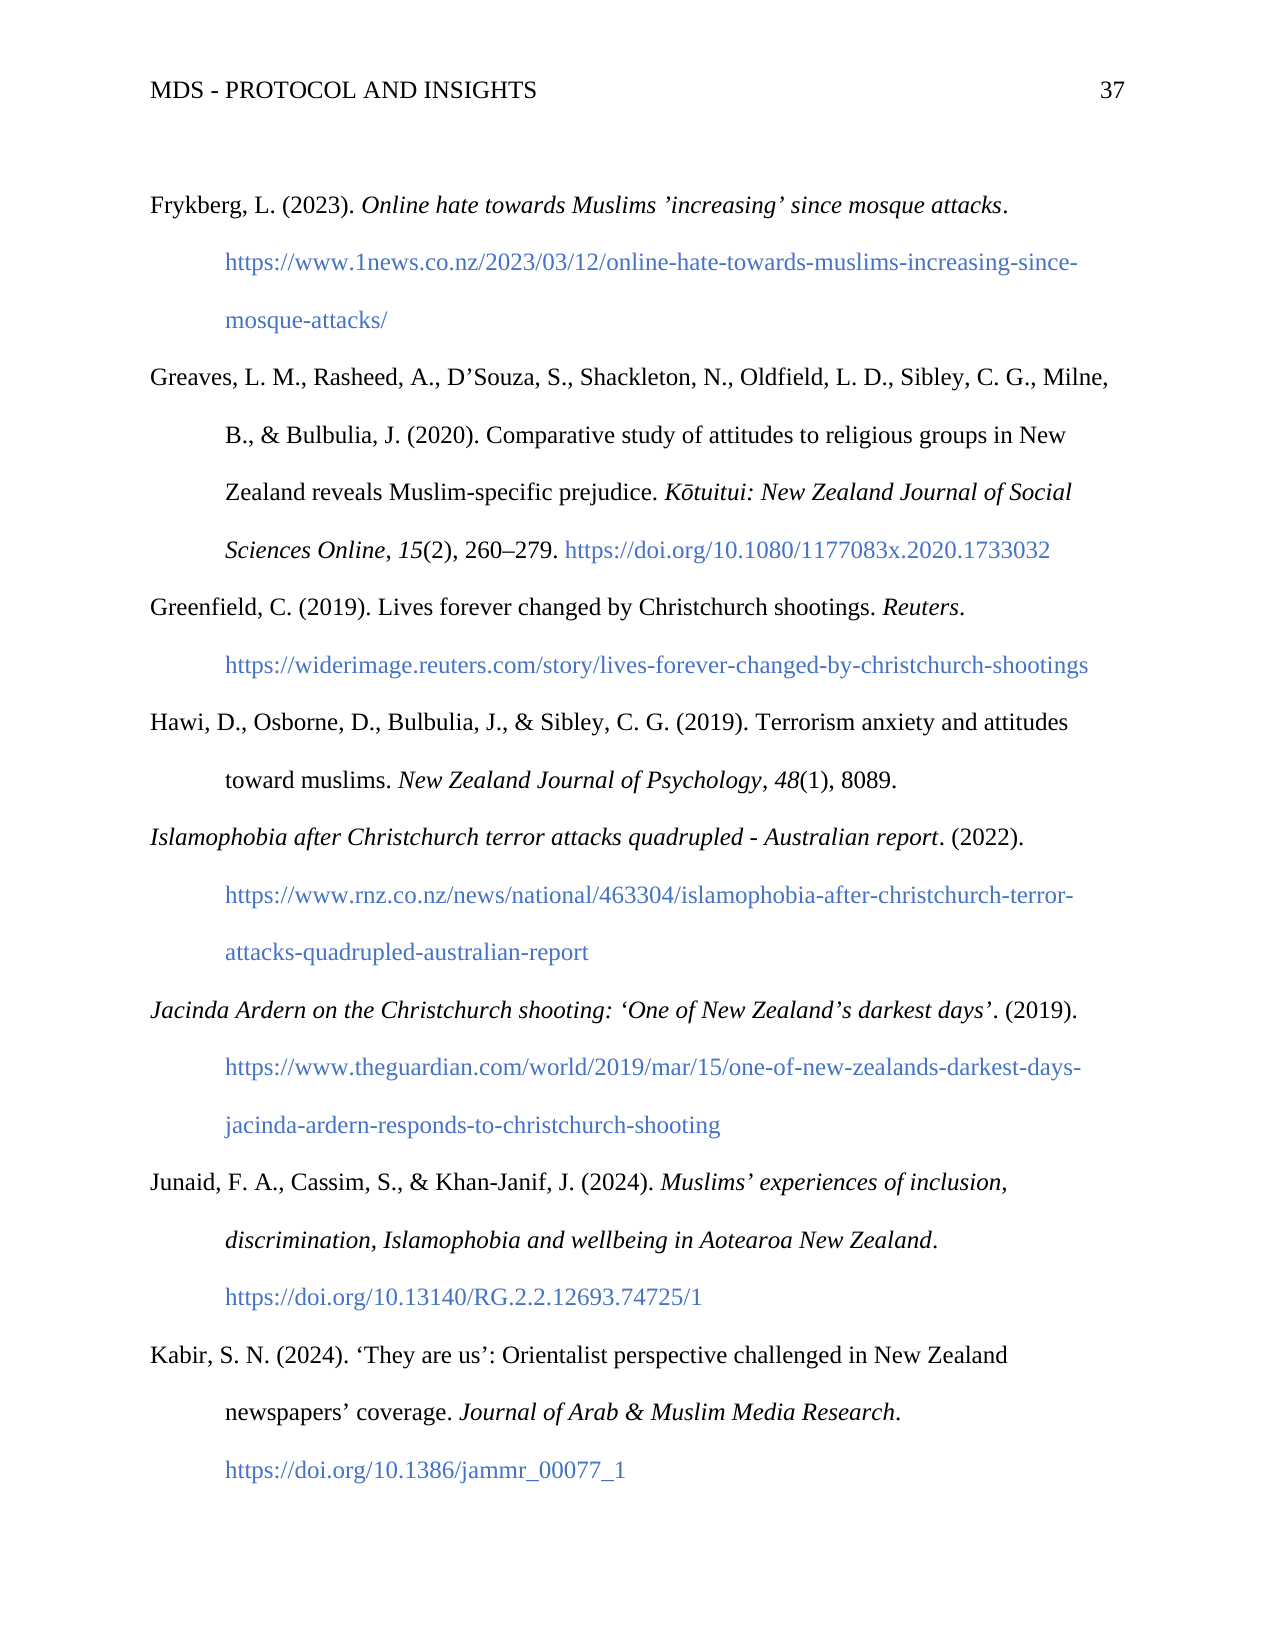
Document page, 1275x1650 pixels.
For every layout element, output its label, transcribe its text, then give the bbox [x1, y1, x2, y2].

text Junaid, F. A., Cassim, S., & Khan-Janif, J. (2024). Muslims’ experiences of inclusion, discrimination, Islamophobia and wellbeing in Aotearoa New Zealand. https://doi.org/10.13140/RG.2.2.12693.74725/1 [150, 1167, 1125, 1311]
text Islamophobia after Christchurch terror attacks quadrupled - Australian report. (2022). https://www.rnz.co.nz/news/national/463304/islamophobia-after-christchurch-terror-attacks-quadrupled-australian-report [150, 822, 1125, 966]
text Frykberg, L. (2023). Online hate towards Muslims ’increasing’ since mosque attacks. https://www.1news.co.nz/2023/03/12/online-hate-towards-muslims-increasing-since-mosque-attacks/ [150, 190, 1125, 334]
text Jacinda Ardern on the Christchurch shooting: ‘One of New Zealand’s darkest days’. (2019). https://www.theguardian.com/world/2019/mar/15/one-of-new-zealands-darkest-days-jacinda-ardern-responds-to-christchurch-shooting [150, 995, 1125, 1139]
text Greaves, L. M., Rasheed, A., D’Souza, S., Shackleton, N., Oldfield, L. D., Sibley, C. G., Milne, B., & Bulbulia, J. (2020). Comparative study of attitudes to religious groups in New Zealand reveals Muslim-specific prejudice. Kōtuitui: New Zealand Journal of Social Sciences Online, 15(2), 260–279. https://doi.org/10.1080/1177083x.2020.1733032 [150, 362, 1125, 564]
text Hawi, D., Osborne, D., Bulbulia, J., & Sibley, C. G. (2019). Terrorism anxiety and attitudes toward muslims. New Zealand Journal of Psychology, 48(1), 8089. [150, 707, 1125, 794]
text Kabir, S. N. (2024). ‘They are us’: Orientalist perspective challenged in New Zealand newspapers’ coverage. Journal of Arab & Muslim Media Research. https://doi.org/10.1386/jammr_00077_1 [150, 1340, 1125, 1484]
text Greenfield, C. (2019). Lives forever changed by Christchurch shootings. Reuters. https://widerimage.reuters.com/story/lives-forever-changed-by-christchurch-shootings [150, 592, 1125, 679]
